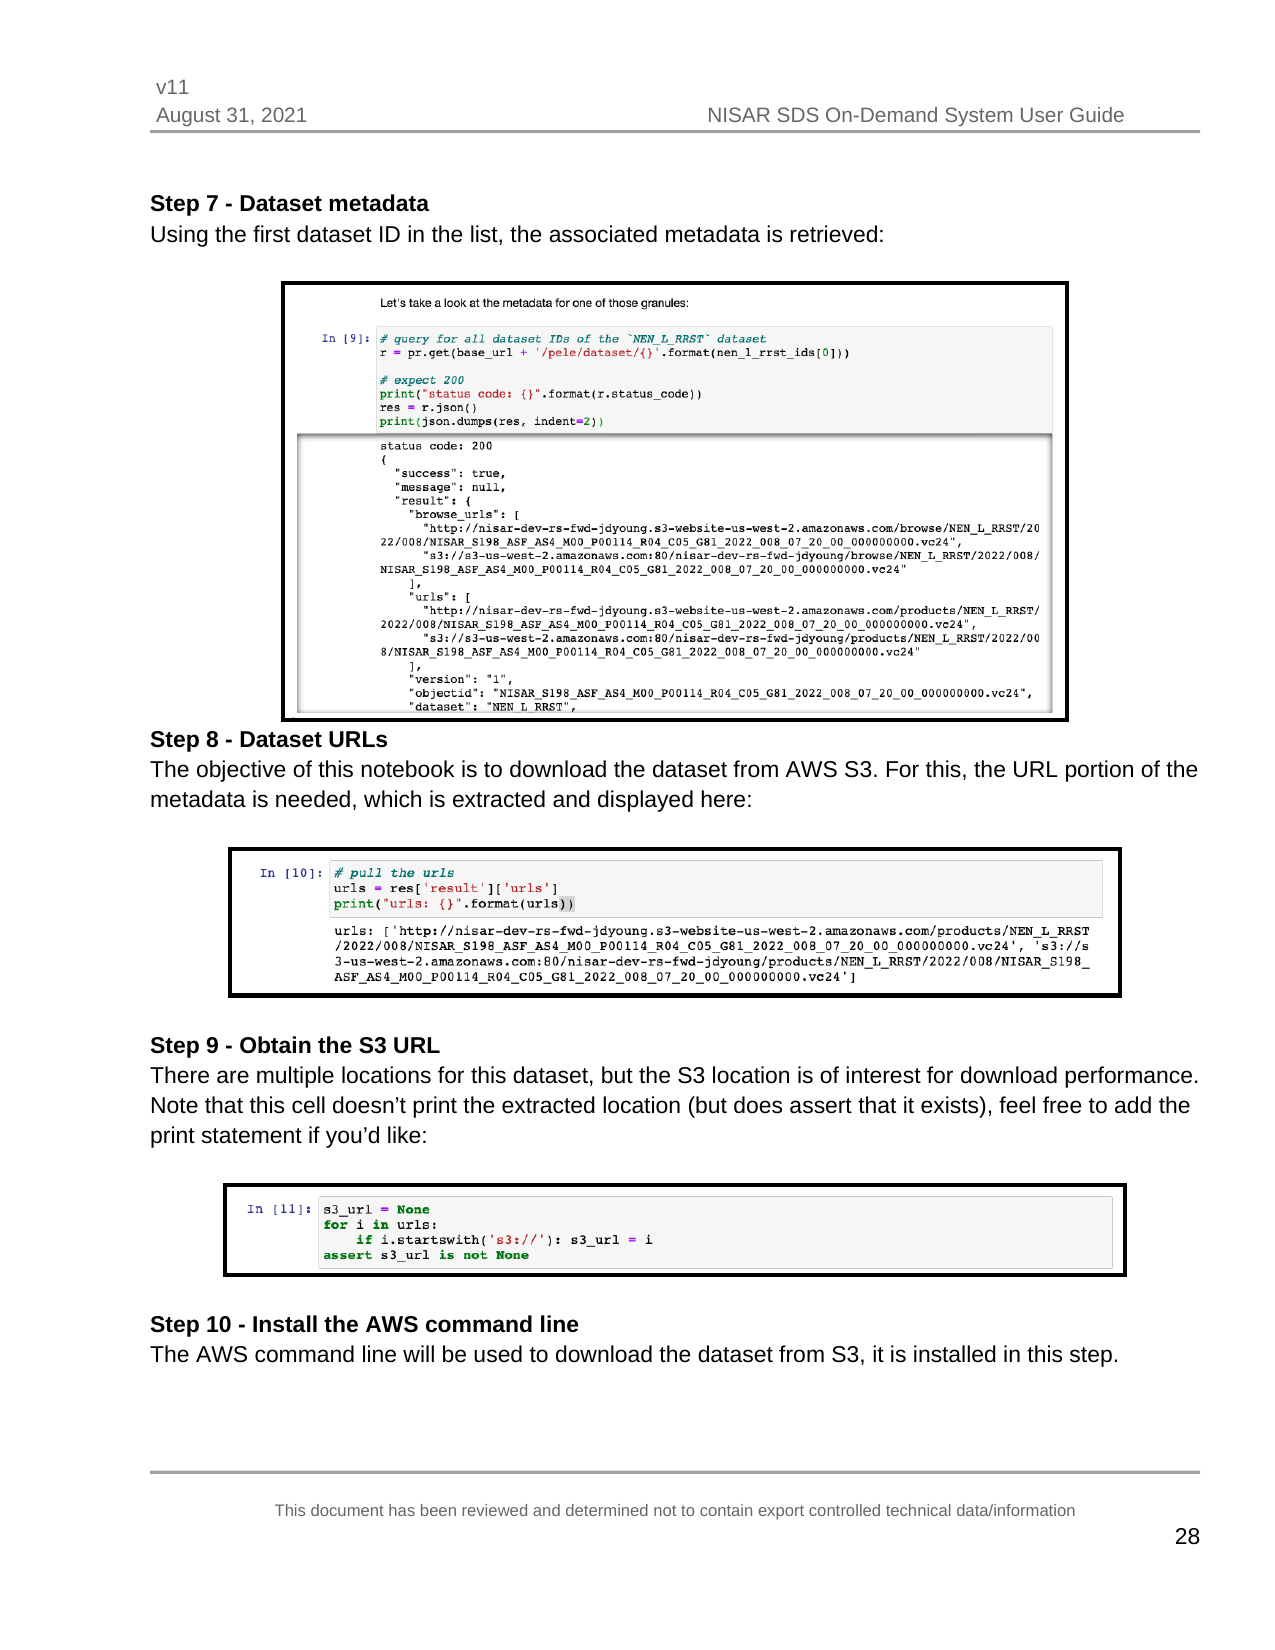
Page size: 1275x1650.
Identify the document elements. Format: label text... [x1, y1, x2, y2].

picture [285, 285, 1065, 718]
text Using the first dataset ID in the list, the associated metadata is retrieved: [150, 221, 1200, 247]
text Step 8 - Dataset URLs [150, 726, 1200, 752]
text Step 7 - Dataset metadata [150, 190, 1200, 217]
picture [227, 1187, 1123, 1273]
text Step 10 - Install the AWS command line [150, 1311, 1200, 1337]
text The AWS command line will be used to download the dataset from S3, it is installed in this step. [150, 1341, 1200, 1367]
text There are multiple locations for this dataset, but the S3 location is of interest for download performance. Note that this cell doesn’t print the extracted location (but does assert that it exists), feel free to add the print statement if you’d like: [150, 1062, 1200, 1149]
text Step 9 - Obtain the S3 URL [150, 1032, 1200, 1058]
text The objective of this notebook is to download the dataset from AWS S3. For this, the URL portion of the metadata is needed, which is extracted and displayed here: [150, 756, 1200, 813]
picture [232, 851, 1118, 993]
